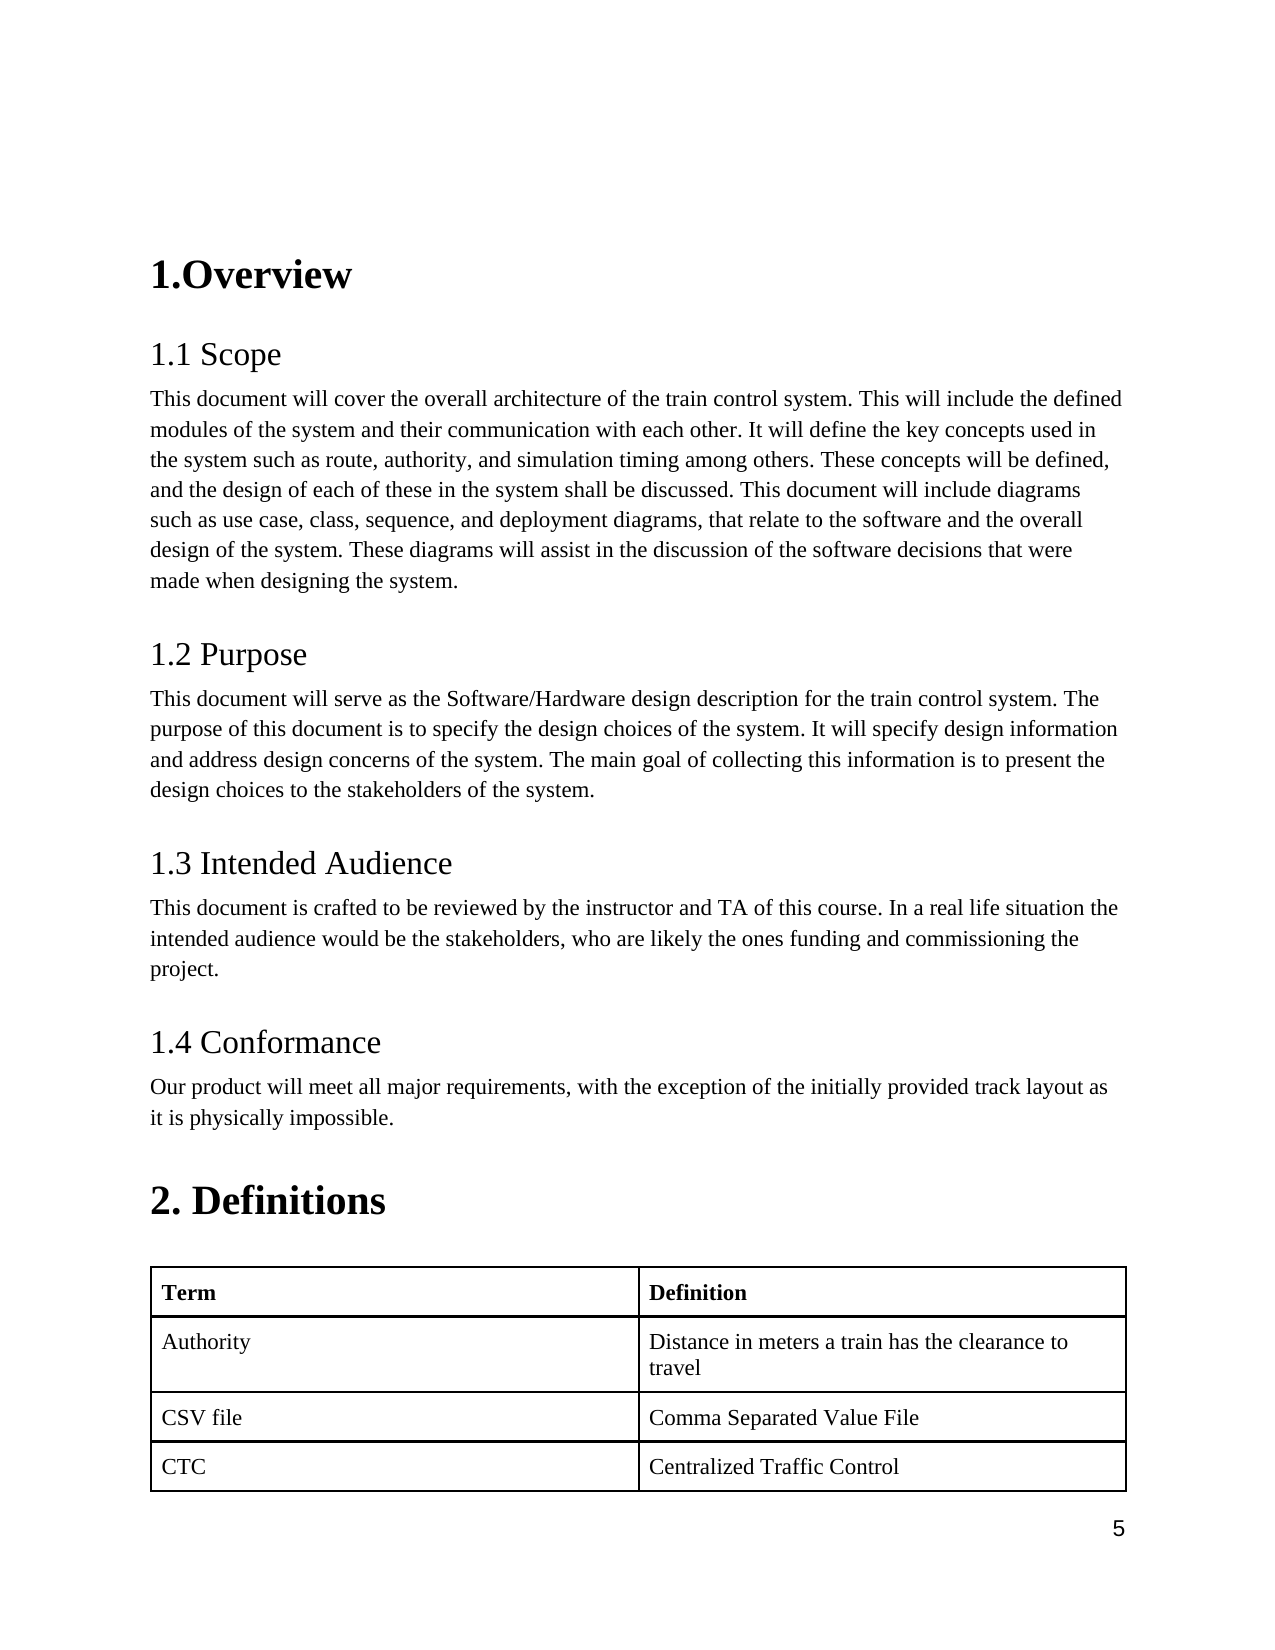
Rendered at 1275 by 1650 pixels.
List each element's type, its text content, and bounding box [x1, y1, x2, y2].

text This document is crafted to be reviewed by the instructor and TA of this course. In a real life situation the intended audience would be the stakeholders, who are likely the ones funding and commissioning the project. [150, 894, 1125, 981]
text This document will cover the overall architecture of the train control system. This will include the defined modules of the system and their communication with each other. It will define the key concepts used in the system such as route, authority, and simulation timing among others. These concepts will be defined, and the design of each of these in the system shall be discussed. This document will include diagrams such as use case, class, sequence, and deployment diagrams, that relate to the software and the overall design of the system. These diagrams will assist in the discussion of the software decisions that were made when designing the system. [150, 386, 1125, 593]
text Our product will meet all major requirements, with the exception of the initially provided track layout as it is physically impossible. [150, 1073, 1125, 1130]
subtitle 1.4 Conformance [150, 1023, 1125, 1061]
table_cell Comma Separated Value File [640, 1393, 1125, 1440]
subtitle 1.3 Intended Audience [150, 844, 1125, 882]
table_header Definition [640, 1268, 1125, 1315]
table_cell Distance in meters a train has the clearance to travel [640, 1318, 1125, 1391]
subtitle 1.1 Scope [150, 335, 1125, 373]
table_cell CTC [152, 1443, 638, 1489]
table_cell Authority [152, 1318, 638, 1391]
table_cell CSV file [152, 1393, 638, 1440]
table_header Term [152, 1268, 638, 1315]
subtitle 2. Definitions [150, 1176, 1125, 1223]
table_cell Centralized Traffic Control [640, 1443, 1125, 1489]
subtitle 1.2 Purpose [150, 634, 1125, 673]
subtitle 1.Overview [150, 249, 1125, 297]
text This document will serve as the Software/Hardware design description for the train control system. The purpose of this document is to specify the design choices of the system. It will specify design information and address design concerns of the system. The main goal of collecting this information is to present the design choices to the stakeholders of the system. [150, 685, 1125, 802]
